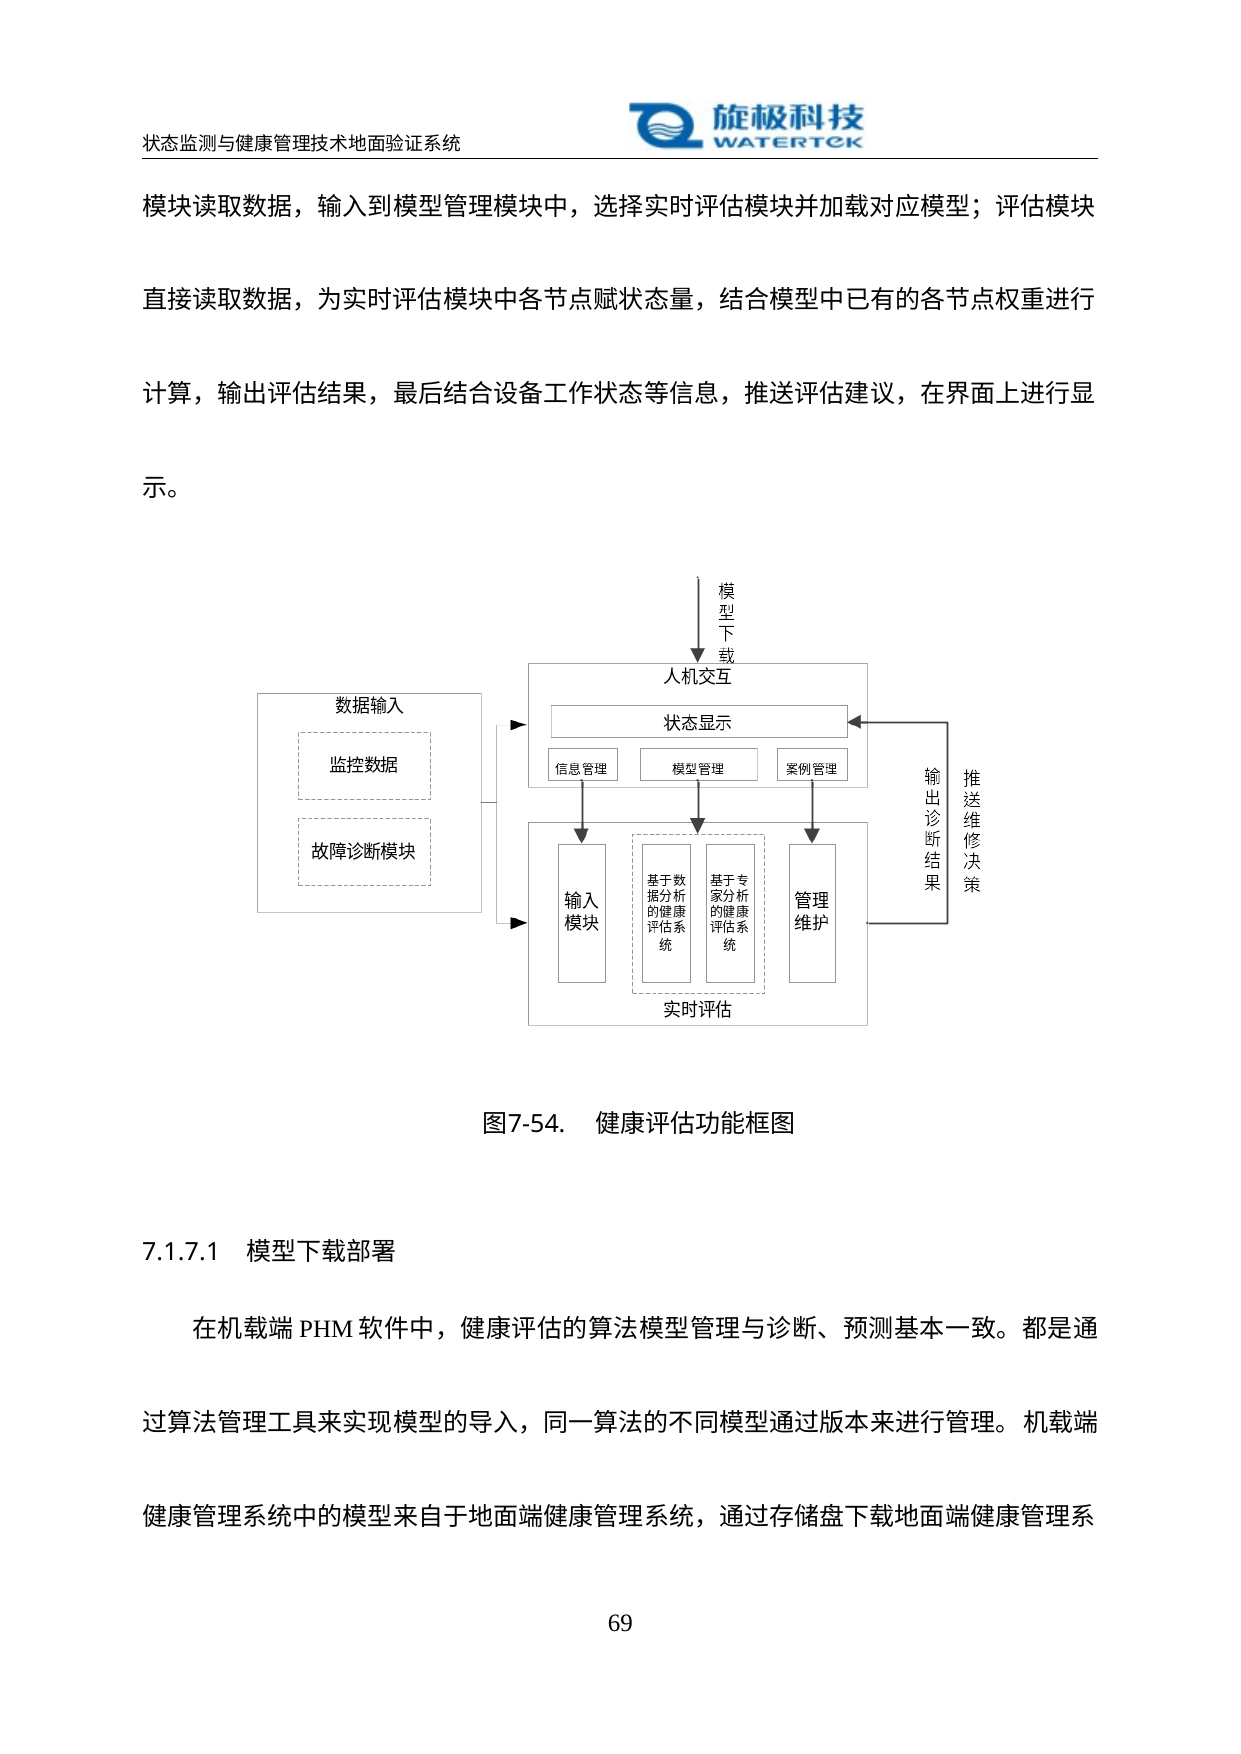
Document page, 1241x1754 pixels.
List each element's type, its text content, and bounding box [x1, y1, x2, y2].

picture [628, 100, 867, 151]
list 健康评估功能框图 [142, 1087, 1098, 1155]
text 在机载端PHM软件中，健康评估的算法模型管理与诊断、预测基本一致。都是通过算法管理工具来实现模型的导入，同一算法的不同模型通过版本来进行管理。机载端健康管理系统中的模型来自于地面端健康管理系统，通过存储盘下载地面端健康管理系统生成的评估模型。 [142, 1293, 1098, 1548]
text 模型下载部署 [142, 1216, 1098, 1284]
